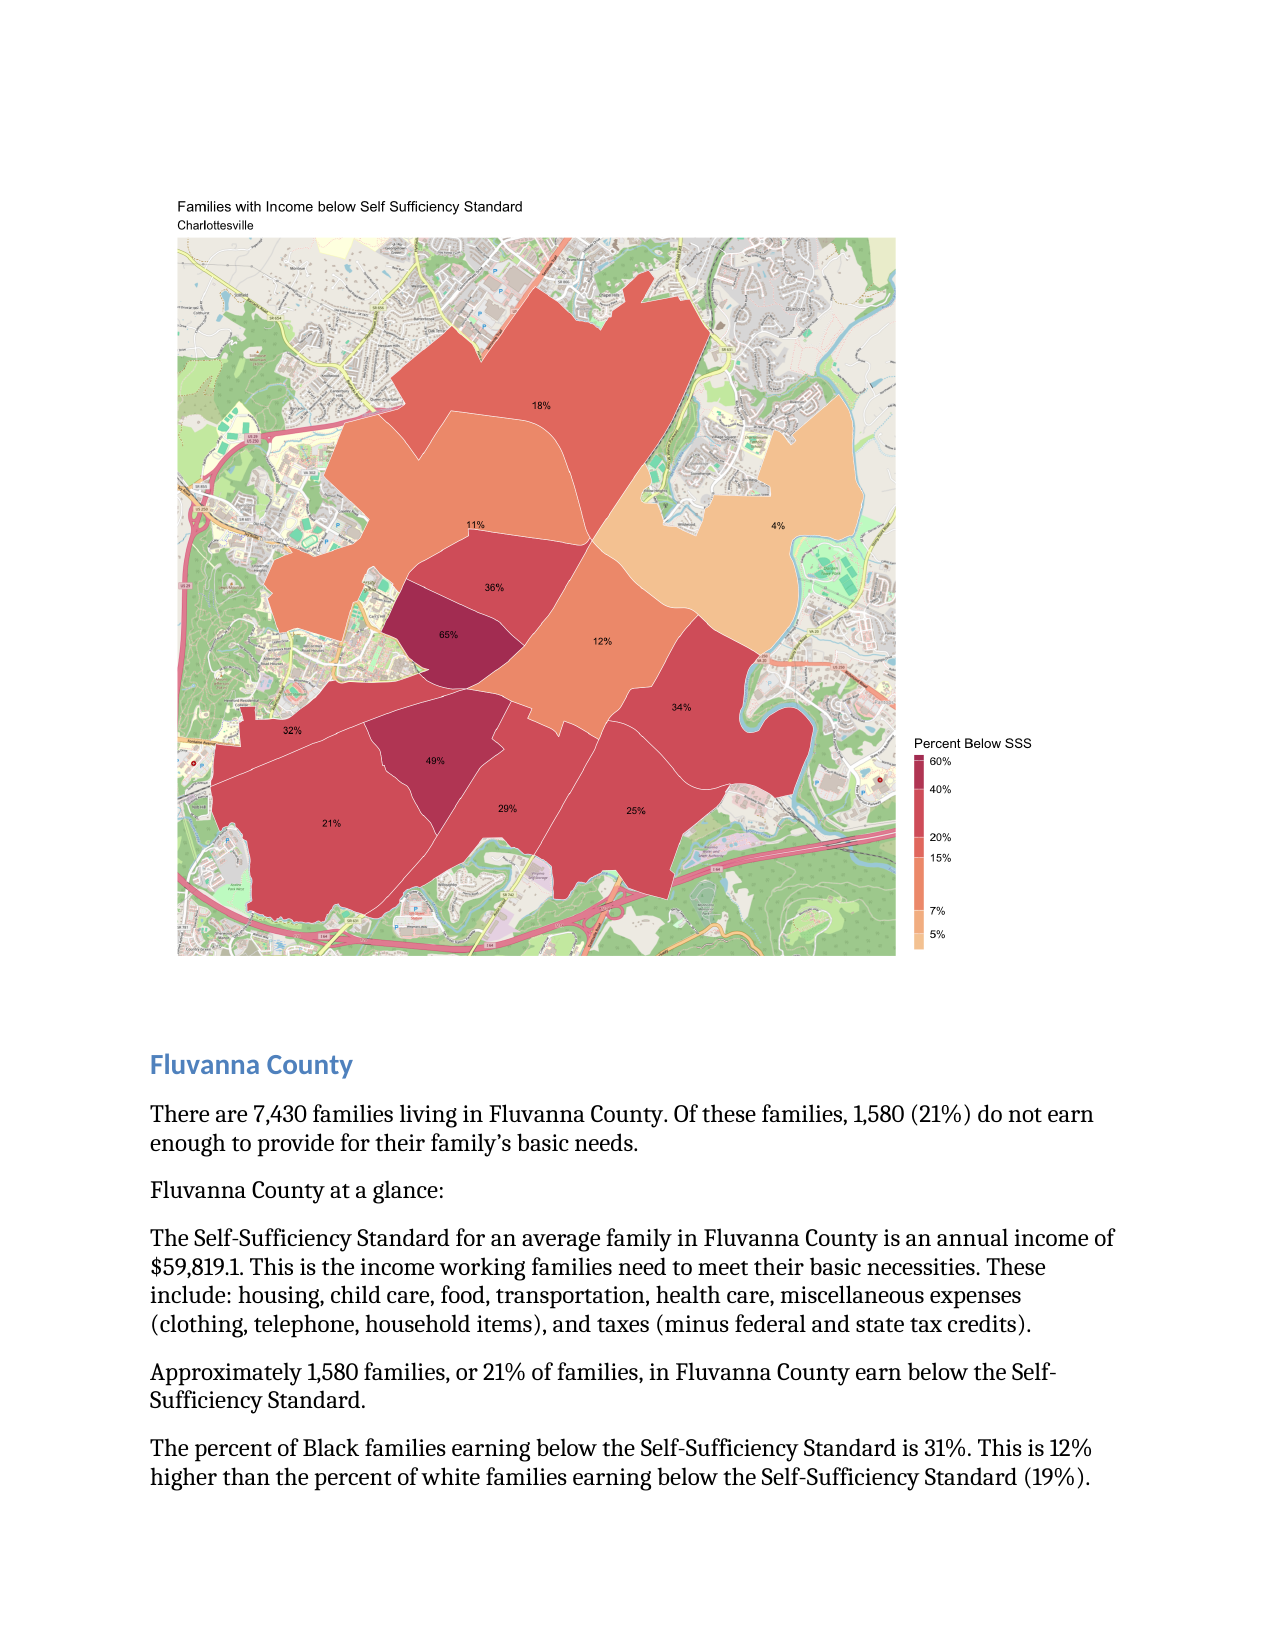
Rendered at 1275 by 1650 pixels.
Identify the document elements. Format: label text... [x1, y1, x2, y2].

picture [168, 150, 1044, 1025]
text Approximately 1,580 families, or 21% of families, in Fluvanna County earn below the Self-Sufficiency Standard. [150, 1358, 1125, 1415]
subtitle Fluvanna County [150, 1046, 1125, 1081]
text Fluvanna County at a glance: [150, 1176, 1125, 1205]
text The percent of Black families earning below the Self-Sufficiency Standard is 31%. This is 12% higher than the percent of white families earning below the Self-Sufficiency Standard (19%). [150, 1434, 1125, 1491]
text The Self-Sufficiency Standard for an average family in Fluvanna County is an annual income of $59,819.1. This is the income working families need to meet their basic necessities. These include: housing, child care, food, transportation, health care, miscellaneous expenses (clothing, telephone, household items), and taxes (minus federal and state tax credits). [150, 1224, 1125, 1339]
text There are 7,430 families living in Fluvanna County. Of these families, 1,580 (21%) do not earn enough to provide for their family’s basic needs. [150, 1100, 1125, 1158]
